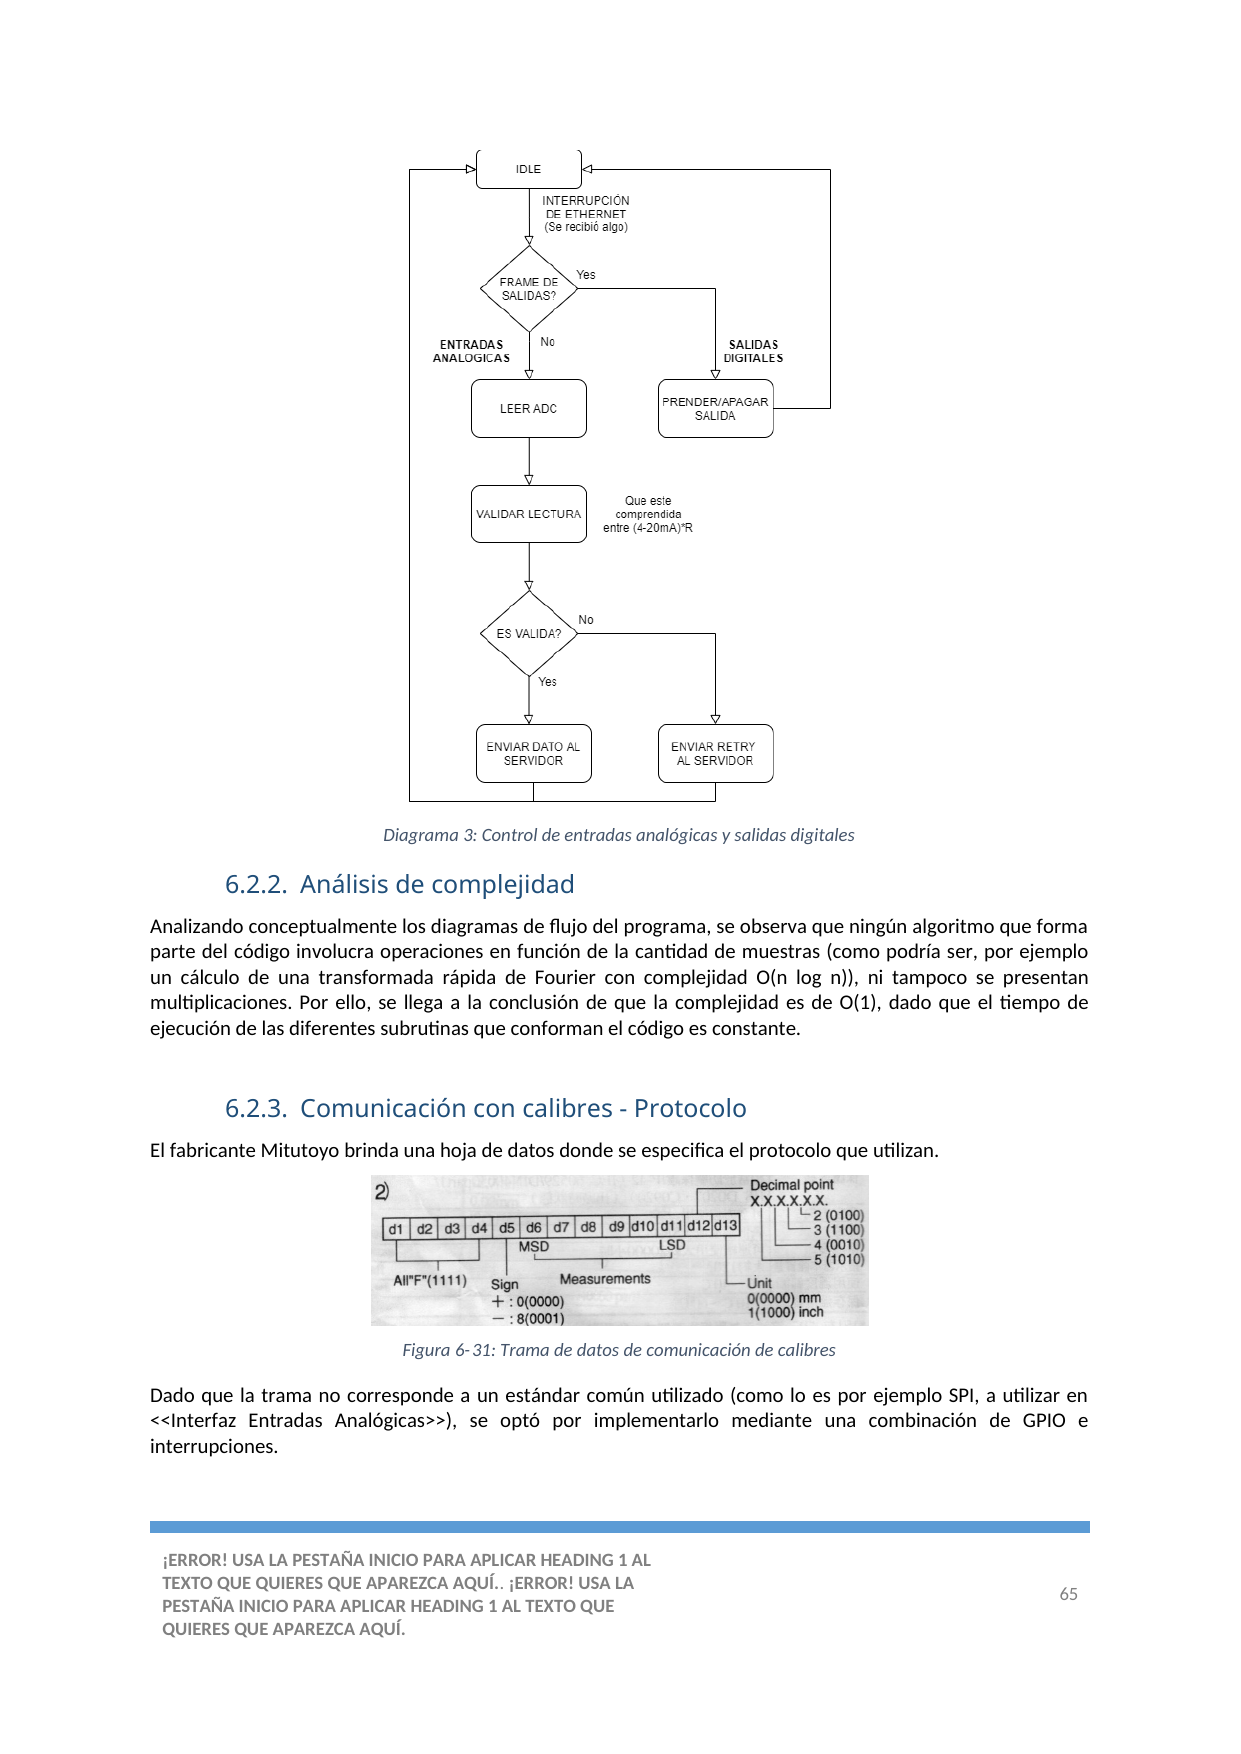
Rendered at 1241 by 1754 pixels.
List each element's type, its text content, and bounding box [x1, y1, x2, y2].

text Diagrama 3: Control de entradas analógicas y salidas digitales [150, 823, 1090, 846]
subtitle Análisis de complejidad [225, 866, 1090, 901]
text Dado que la trama no corresponde a un estándar común utilizado (como lo es por ejemplo SPI, a utilizar en <<Interfaz Entradas Analógicas>>), se optó por implementarlo mediante una combinación de GPIO e interrupciones. [150, 1382, 1090, 1458]
text Analizando conceptualmente los diagramas de flujo del programa, se observa que ningún algoritmo que forma parte del código involucra operaciones en función de la cantidad de muestras (como podría ser, por ejemplo un cálculo de una transformada rápida de Fourier con complejidad O(n log n)), ni tampoco se presentan multiplicaciones. Por ello, se llega a la conclusión de que la complejidad es de O(1), dado que el tiempo de ejecución de las diferentes subrutinas que conforman el código es constante. [150, 913, 1090, 1040]
picture [371, 1175, 869, 1326]
picture [400, 150, 840, 811]
text El fabricante Mitutoyo brinda una hoja de datos donde se especifica el protocolo que utilizan. [150, 1137, 1090, 1162]
subtitle Comunicación con calibres - Protocolo [225, 1091, 1090, 1124]
